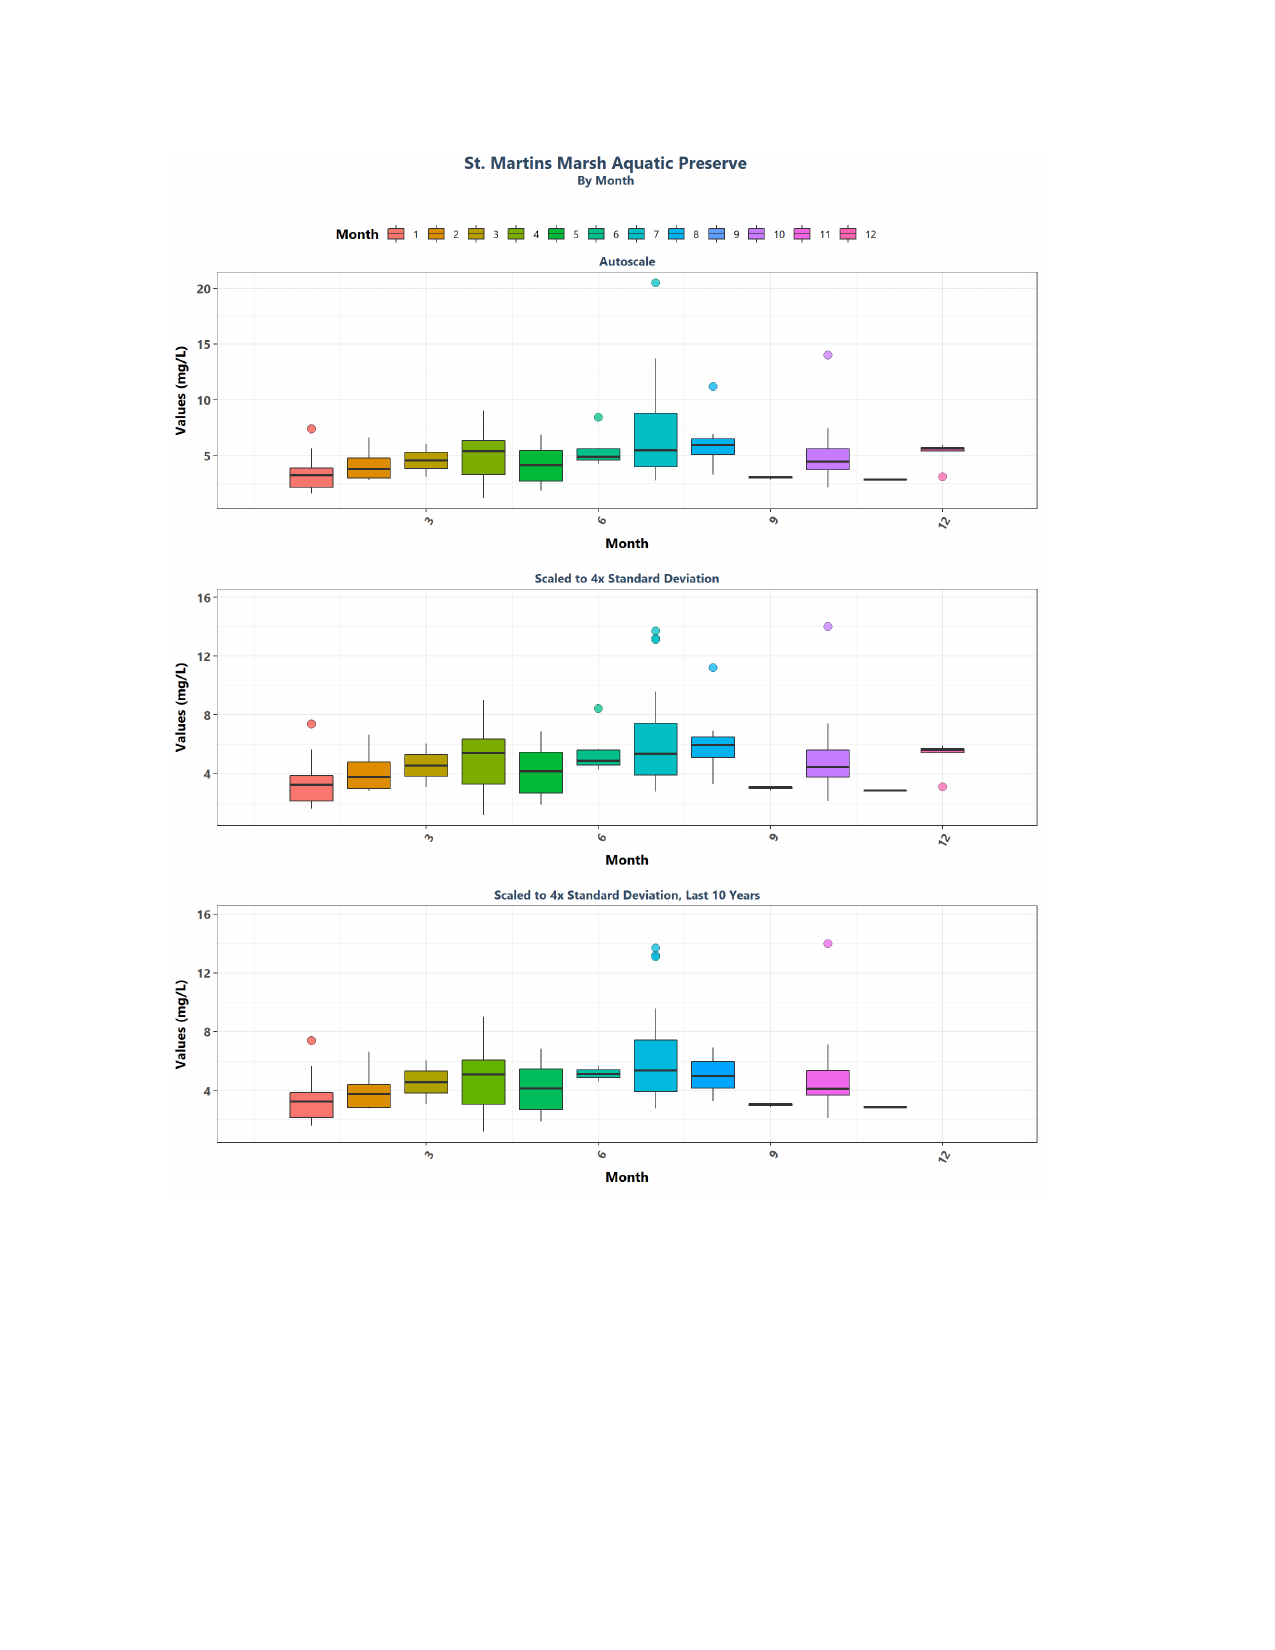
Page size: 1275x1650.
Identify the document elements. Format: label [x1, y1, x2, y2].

picture [168, 150, 1044, 1200]
